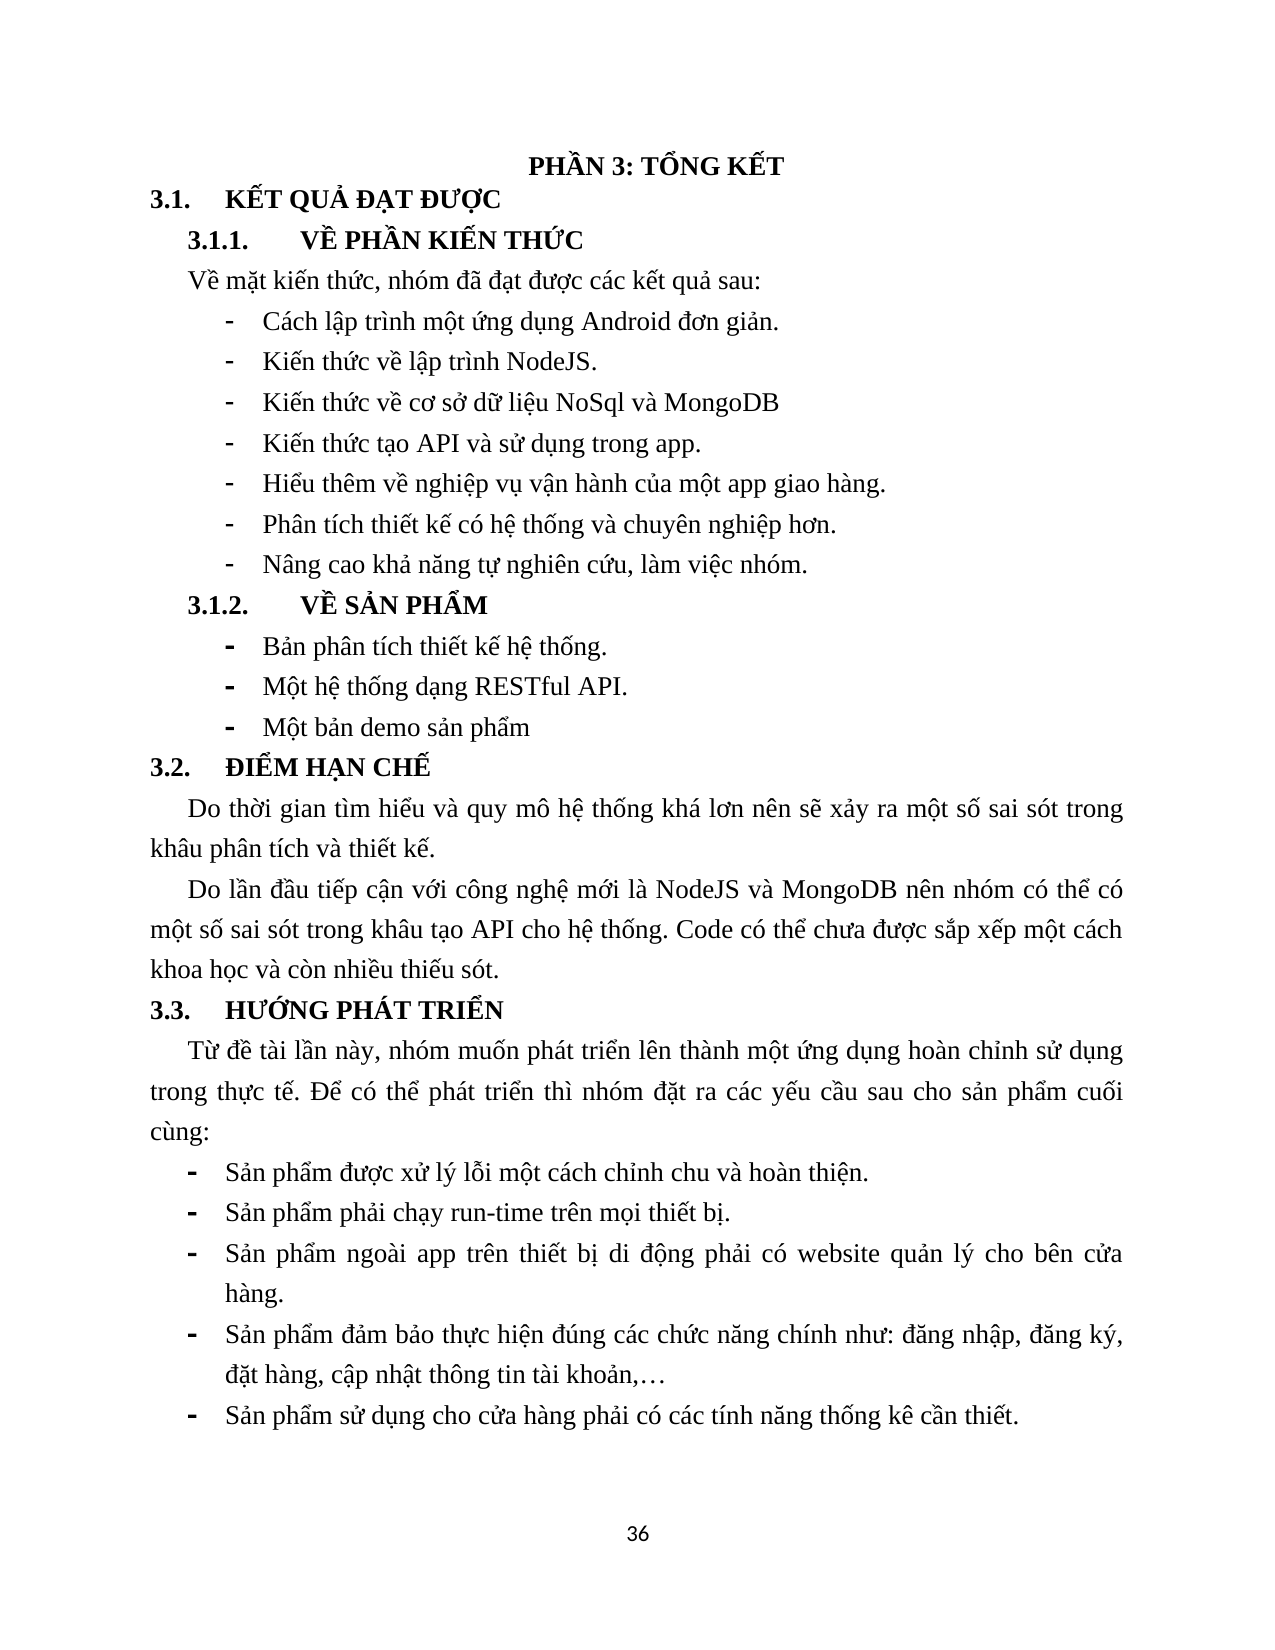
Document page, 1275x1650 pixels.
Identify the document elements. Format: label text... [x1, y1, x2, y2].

list Cách lập trình một ứng dụng Android đơn giản. [225, 305, 1125, 336]
list VỀ PHẦN KIẾN THỨC [187, 224, 1125, 255]
list Sản phẩm được xử lý lỗi một cách chỉnh chu và hoàn thiện. [187, 1156, 1125, 1187]
list Sản phẩm phải chạy run-time trên mọi thiết bị. [187, 1196, 1125, 1227]
list Kiến thức tạo API và sử dụng trong app. [225, 427, 1125, 458]
list ĐIỂM HẠN CHẾ [150, 751, 1125, 783]
list VỀ SẢN PHẨM [187, 589, 1125, 620]
list Phân tích thiết kế có hệ thống và chuyên nghiệp hơn. [225, 508, 1125, 539]
list Kiến thức về cơ sở dữ liệu NoSql và MongoDB [225, 386, 1125, 417]
list Sản phẩm ngoài app trên thiết bị di động phải có website quản lý cho bên cửa hàng. [187, 1237, 1125, 1308]
list Bản phân tích thiết kế hệ thống. [225, 629, 1125, 661]
list Về mặt kiến thức, nhóm đã đạt được các kết quả sau: [187, 264, 1125, 296]
list Sản phẩm sử dụng cho cửa hàng phải có các tính năng thống kê cần thiết. [187, 1399, 1125, 1430]
list Từ đề tài lần này, nhóm muốn phát triển lên thành một ứng dụng hoàn chỉnh sử dụng trong thực tế. Để có thể phát triển thì nhóm đặt ra các yếu cầu sau cho sản phẩm cuối cùng: [150, 1034, 1125, 1146]
list Một hệ thống dạng RESTful API. [225, 670, 1125, 701]
list TỔNG KẾT [187, 150, 1125, 181]
list Do lần đầu tiếp cận với công nghệ mới là NodeJS và MongoDB nên nhóm có thể có một số sai sót trong khâu tạo API cho hệ thống. Code có thể chưa được sắp xếp một cách khoa học và còn nhiều thiếu sót. [150, 873, 1125, 985]
list Hiểu thêm về nghiệp vụ vận hành của một app giao hàng. [225, 467, 1125, 498]
list Kiến thức về lập trình NodeJS. [225, 345, 1125, 377]
list HƯỚNG PHÁT TRIỂN [150, 994, 1125, 1025]
list Nâng cao khả năng tự nghiên cứu, làm việc nhóm. [225, 548, 1125, 580]
list Do thời gian tìm hiểu và quy mô hệ thống khá lơn nên sẽ xảy ra một số sai sót trong khâu phân tích và thiết kế. [150, 792, 1125, 863]
list KẾT QUẢ ĐẠT ĐƯỢC [150, 183, 1125, 215]
list Sản phẩm đảm bảo thực hiện đúng các chức năng chính như: đăng nhập, đăng ký, đặt hàng, cập nhật thông tin tài khoản,… [187, 1318, 1125, 1389]
list Một bản demo sản phẩm [225, 711, 1125, 742]
